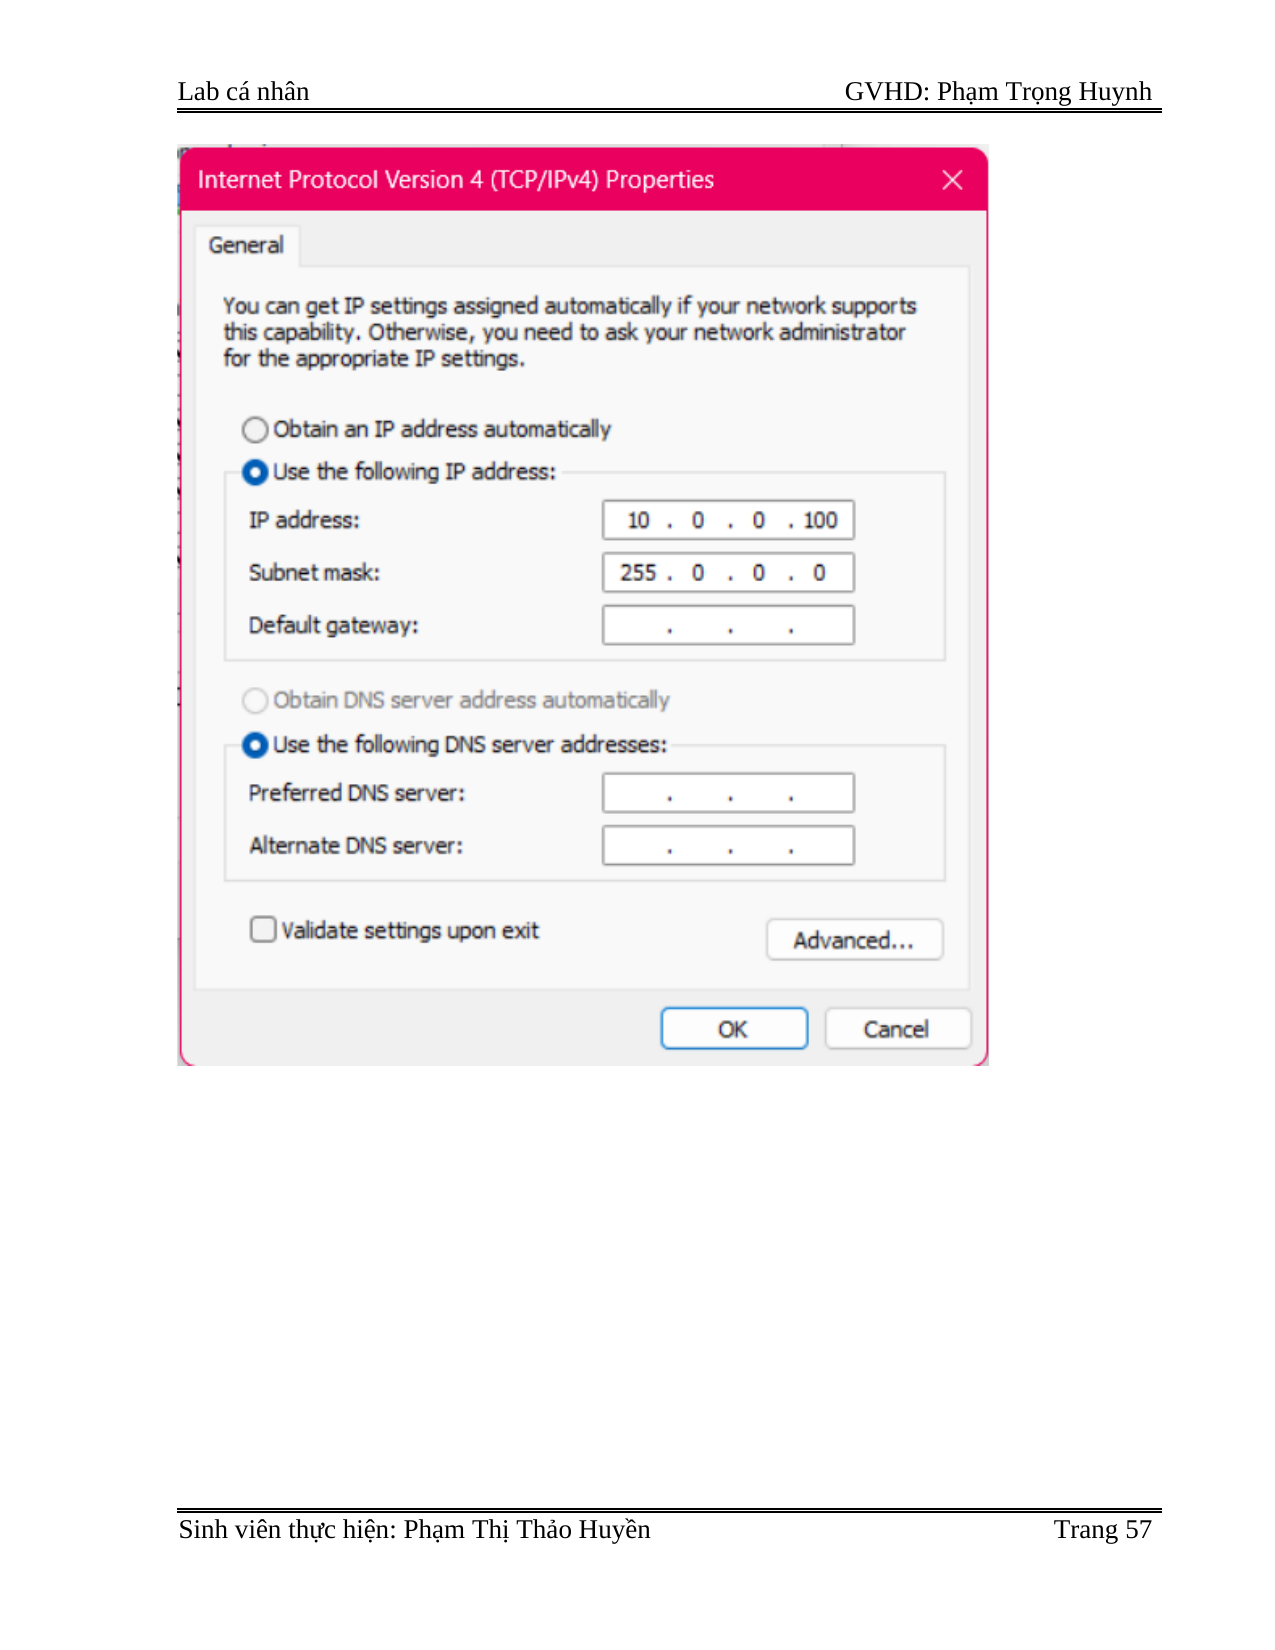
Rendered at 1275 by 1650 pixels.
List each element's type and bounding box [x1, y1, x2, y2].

picture [177, 144, 990, 1066]
